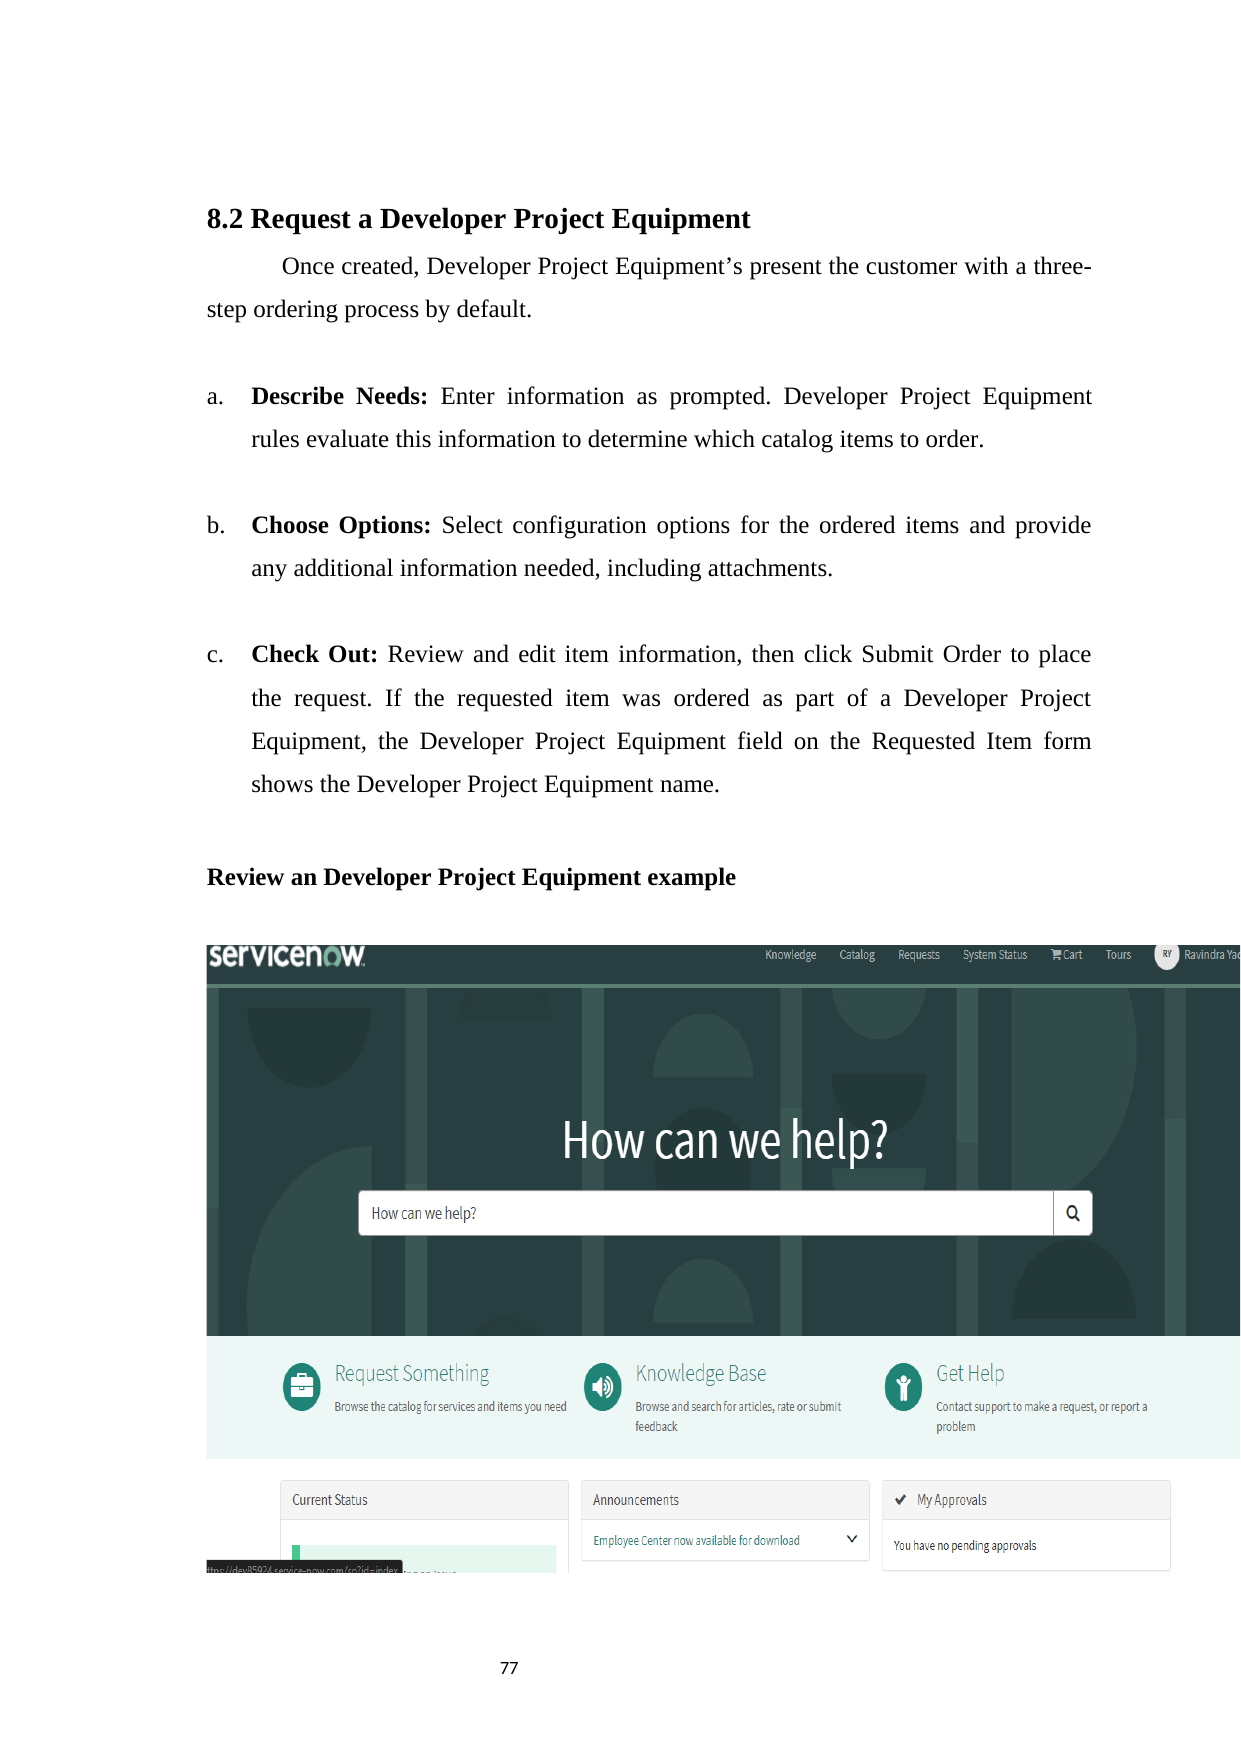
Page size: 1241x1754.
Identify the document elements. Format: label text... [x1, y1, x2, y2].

picture [206, 945, 1241, 1573]
text 8.2 Request a Developer Project Equipment [207, 201, 1093, 234]
list Check Out: Review and edit item information, then click Submit Order to place the request. If the requested item was ordered as part of a Developer Project Equipment, the Developer Project Equipment field on the Requested Item form shows the Developer Project Equipment name. [207, 639, 1093, 798]
text Review an Developer Project Equipment example [207, 862, 1093, 891]
list Describe Needs: Enter information as prompted. Developer Project Equipment rules evaluate this information to determine which catalog items to order. [207, 381, 1093, 453]
text Once created, Developer Project Equipment’s present the customer with a three-step ordering process by default. [207, 251, 1093, 323]
list Choose Options: Select configuration options for the ordered items and provide any additional information needed, including attachments. [207, 510, 1093, 582]
